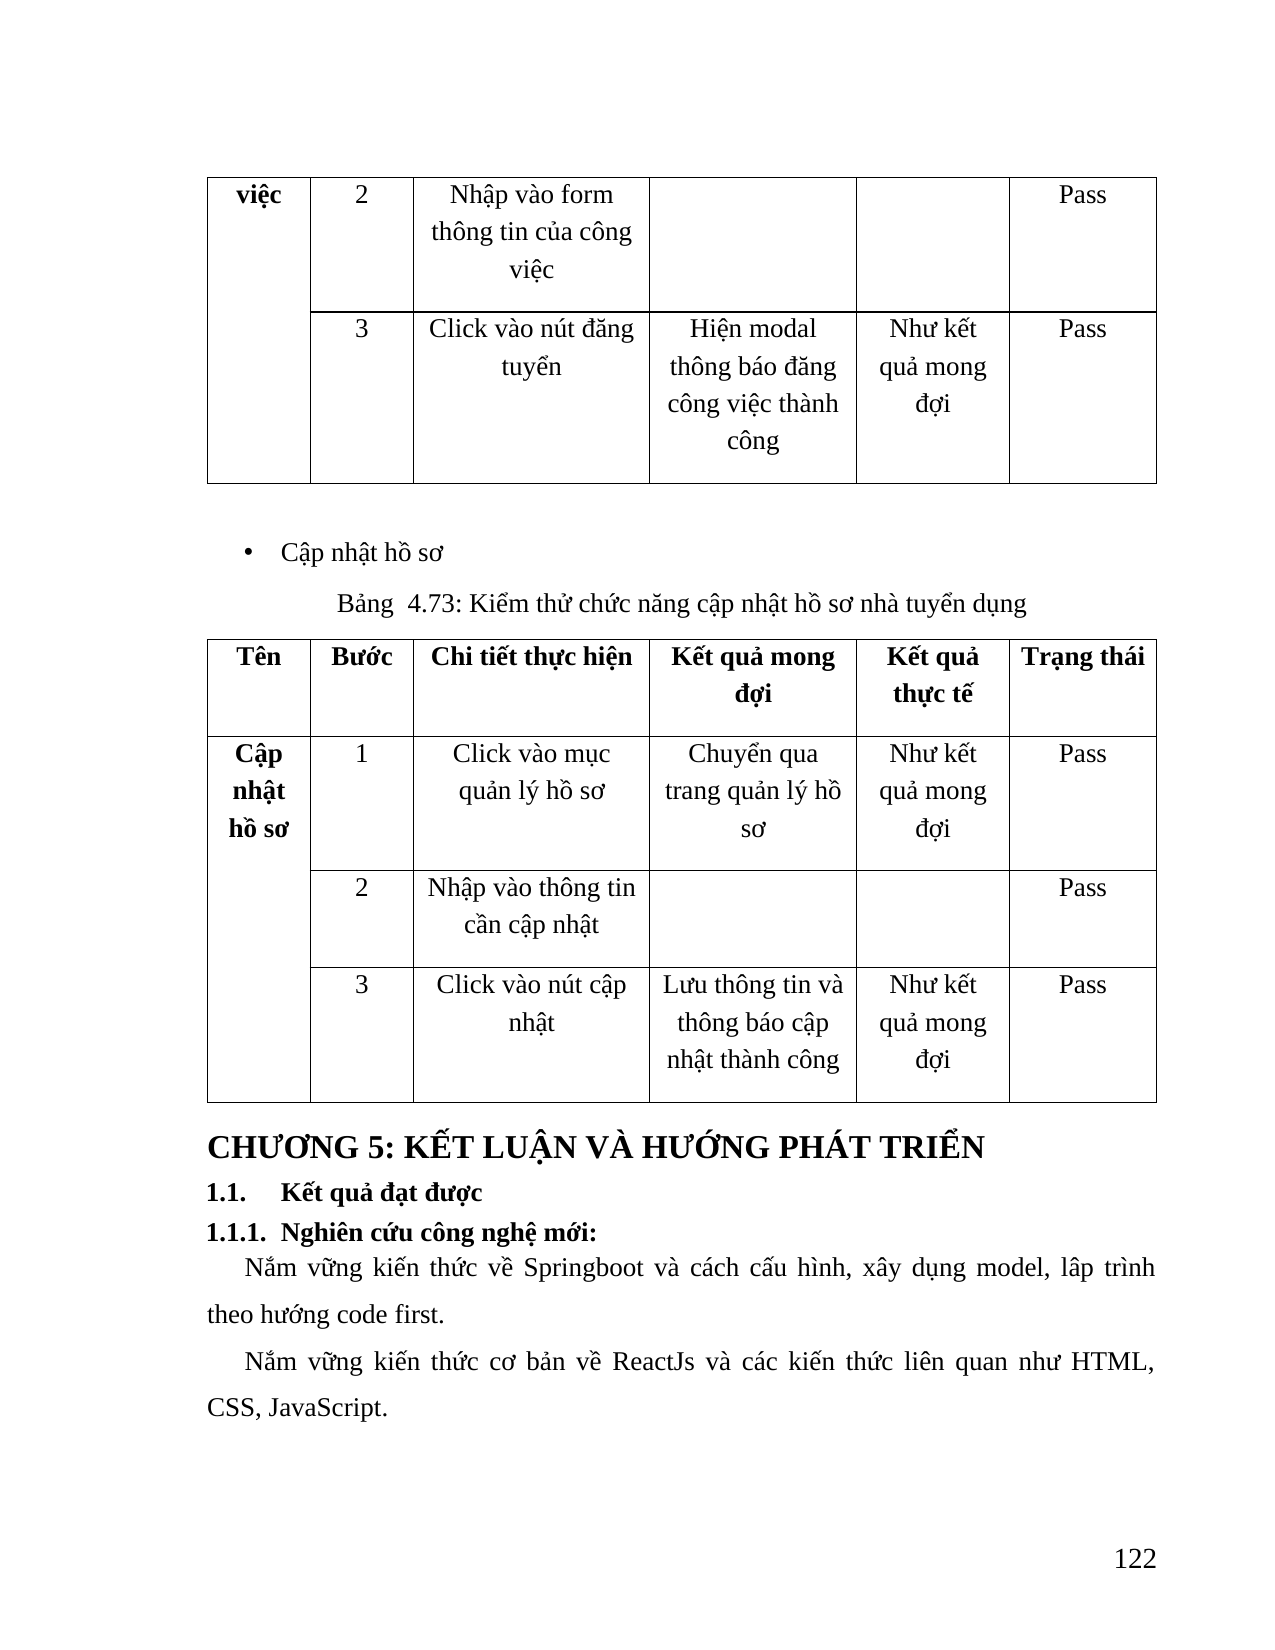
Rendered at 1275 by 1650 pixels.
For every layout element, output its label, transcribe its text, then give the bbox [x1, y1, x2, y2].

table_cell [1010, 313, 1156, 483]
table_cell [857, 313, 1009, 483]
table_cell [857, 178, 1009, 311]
subtitle Nghiên cứu công nghệ mới: [206, 1216, 1157, 1247]
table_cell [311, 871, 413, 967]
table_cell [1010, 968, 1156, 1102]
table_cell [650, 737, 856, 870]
subtitle Kết quả đạt được [206, 1176, 1157, 1207]
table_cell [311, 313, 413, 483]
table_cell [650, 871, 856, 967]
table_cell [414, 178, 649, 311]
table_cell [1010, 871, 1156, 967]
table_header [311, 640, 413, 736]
text Nắm vững kiến thức cơ bản về ReactJs và các kiến thức liên quan như HTML, CSS, JavaScript. [207, 1345, 1157, 1423]
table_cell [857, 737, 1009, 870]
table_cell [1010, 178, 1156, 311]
list Cập nhật hồ sơ [243, 534, 1157, 568]
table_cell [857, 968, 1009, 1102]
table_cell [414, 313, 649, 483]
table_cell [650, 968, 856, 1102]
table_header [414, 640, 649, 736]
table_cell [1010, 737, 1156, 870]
subtitle CHƯƠNG 5: KẾT LUẬN VÀ HƯỚNG PHÁT TRIỂN [207, 1128, 1157, 1166]
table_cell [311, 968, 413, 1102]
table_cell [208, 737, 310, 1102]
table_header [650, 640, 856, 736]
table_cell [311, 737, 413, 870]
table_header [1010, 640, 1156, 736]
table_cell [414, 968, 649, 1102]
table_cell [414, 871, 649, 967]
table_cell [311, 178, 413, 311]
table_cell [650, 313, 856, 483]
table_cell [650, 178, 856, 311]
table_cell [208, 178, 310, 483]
text Nắm vững kiến thức về Springboot và cách cấu hình, xây dụng model, lâp trình theo hướng code first. [207, 1251, 1157, 1329]
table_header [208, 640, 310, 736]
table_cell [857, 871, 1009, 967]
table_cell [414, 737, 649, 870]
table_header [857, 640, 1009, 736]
